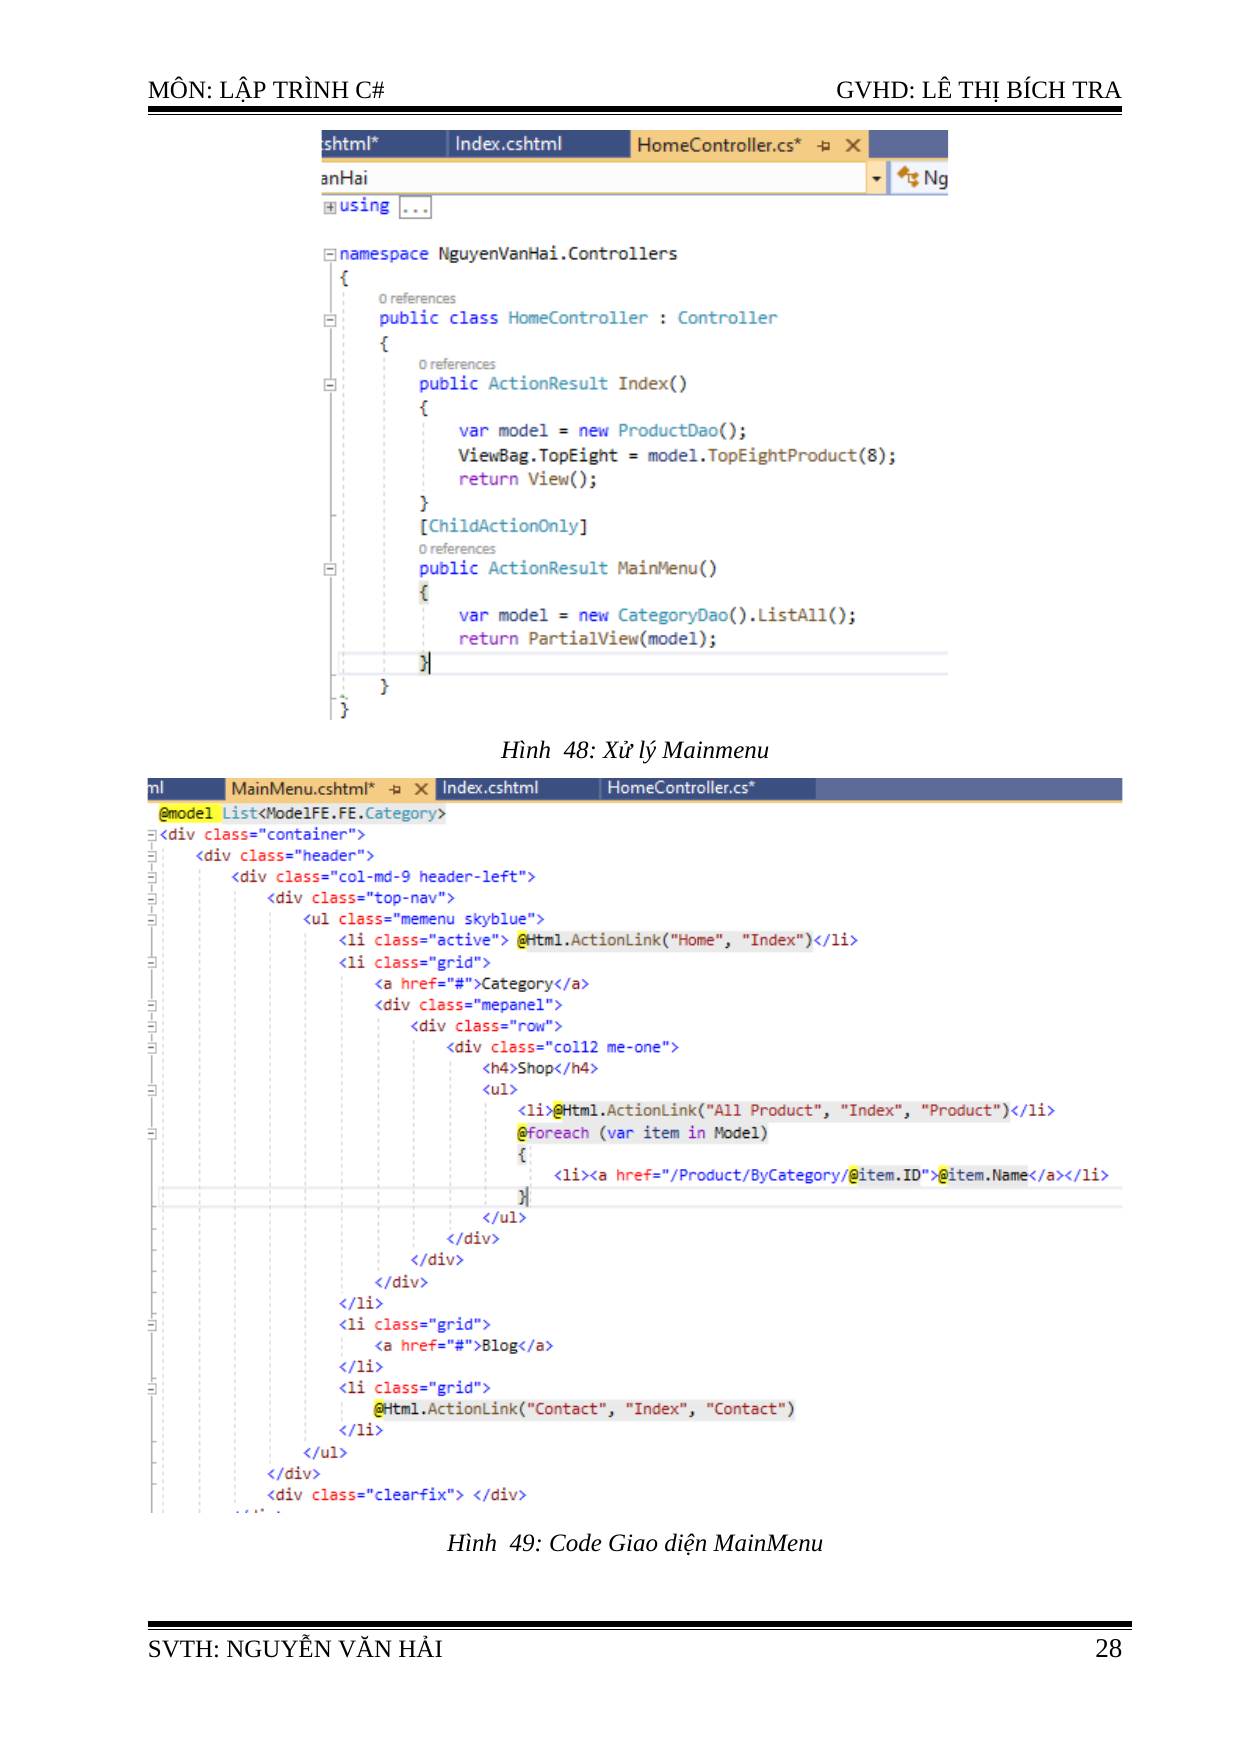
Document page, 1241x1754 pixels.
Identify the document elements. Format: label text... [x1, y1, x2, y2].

text Hình 48: Xử lý Mainmenu [148, 735, 1122, 764]
text Hình 49: Code Giao diện MainMenu [148, 1528, 1122, 1557]
picture [321, 130, 949, 720]
picture [147, 778, 1123, 1513]
